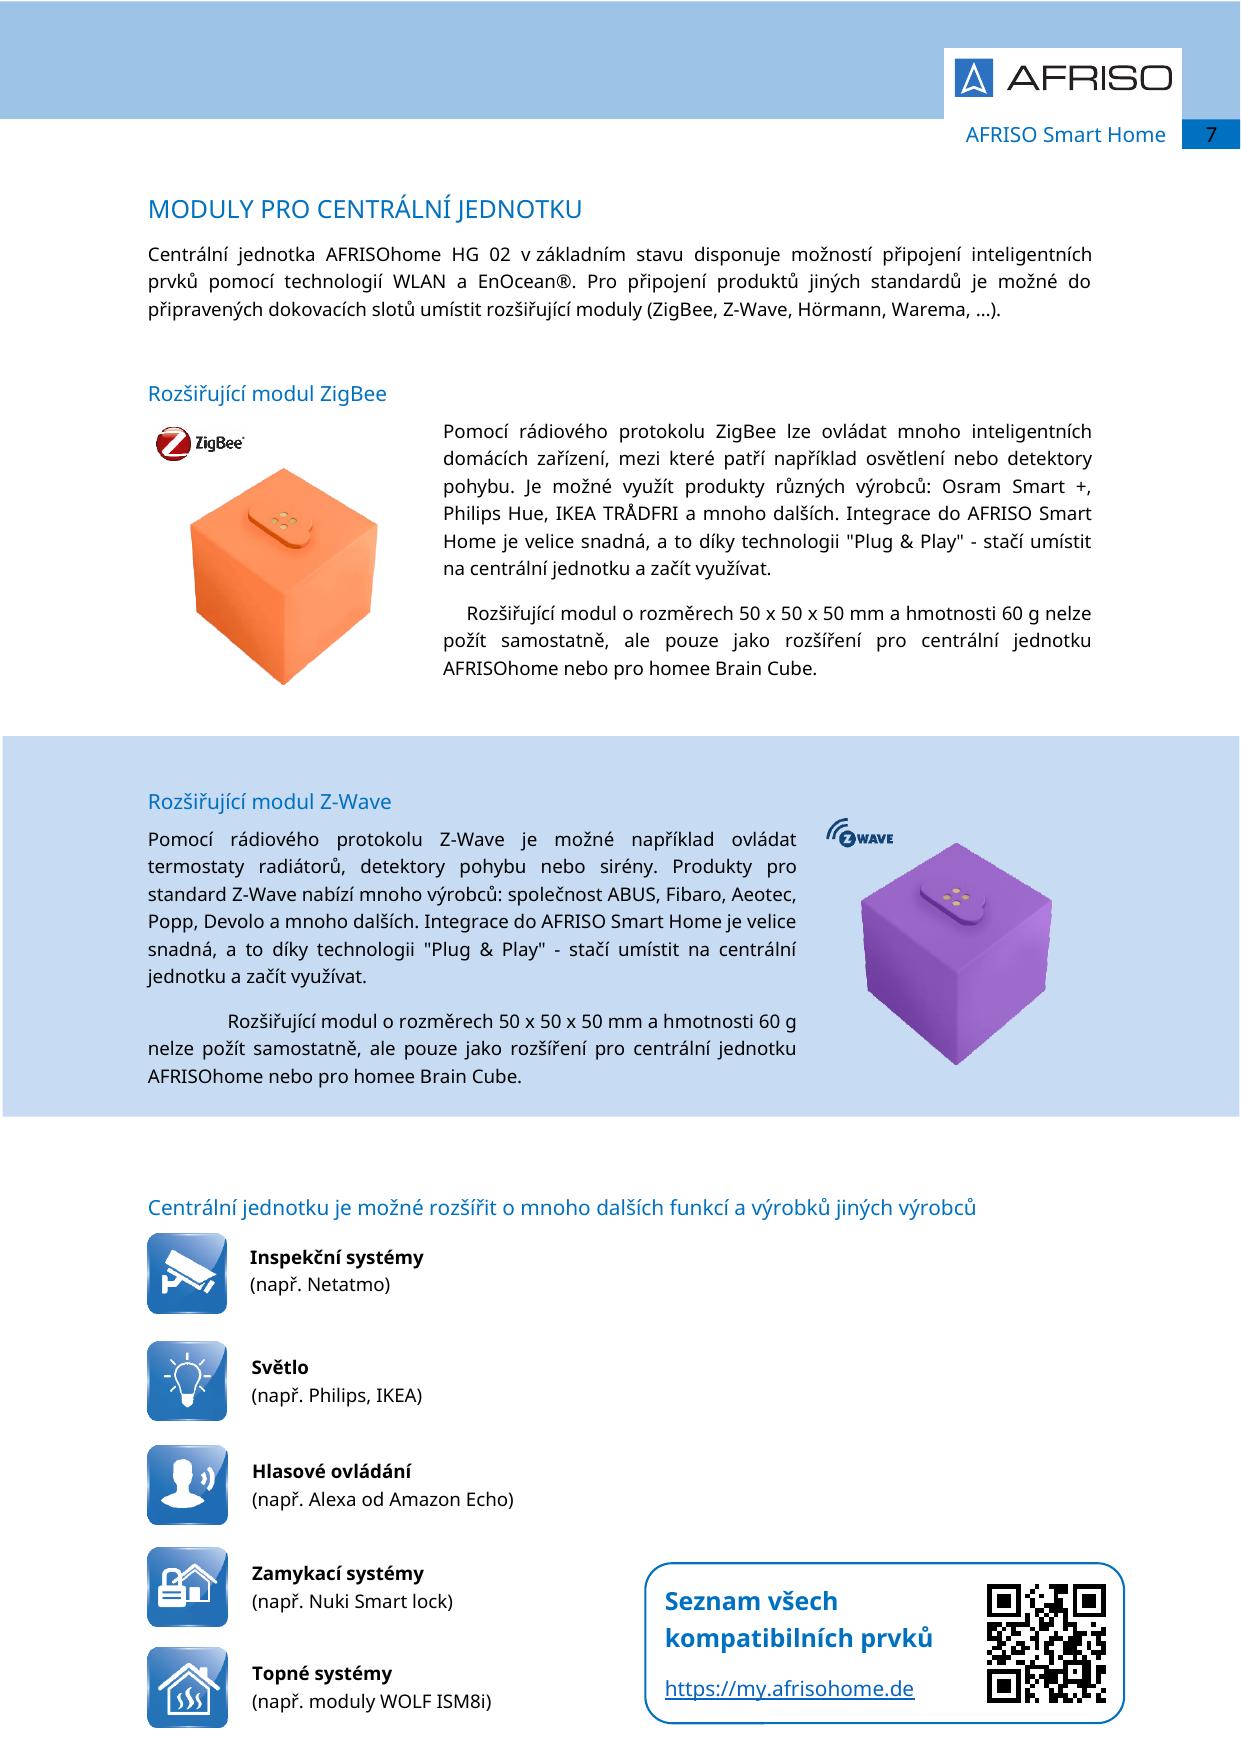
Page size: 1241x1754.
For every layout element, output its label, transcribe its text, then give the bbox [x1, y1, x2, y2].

text Moduly pro centrální jednotku [148, 192, 1093, 226]
text Centrální jednotku je možné rozšířit o mnoho dalších funkcí a výrobků jiných výrobců [148, 1193, 1093, 1221]
picture [147, 1647, 228, 1728]
picture [147, 1445, 228, 1525]
text Rozšiřující modul ZigBee [148, 379, 1093, 408]
picture [147, 1233, 227, 1314]
text Pomocí rádiového protokolu ZigBee lze ovládat mnoho inteligentních domácích zařízení, mezi které patří například osvětlení nebo detektory pohybu. Je možné využít produkty různých výrobců: Osram Smart +, Philips Hue, IKEA TRÅDFRI a mnoho dalších. Integrace do AFRISO Smart Home je velice snadná, a to díky technologii "Plug & Play" - stačí umístit na centrální jednotku a začít využívat. [148, 418, 1093, 581]
text Rozšiřující modul o rozměrech 50 x 50 x 50 mm a hmotnosti 60 g nelze požít samostatně, ale pouze jako rozšíření pro centrální jednotku AFRISOhome nebo pro homee Brain Cube. [148, 1008, 816, 1088]
text Rozšiřující modul Z-Wave [148, 787, 1093, 816]
picture [147, 1547, 228, 1627]
text Centrální jednotka AFRISOhome HG 02 v základním stavu disponuje možností připojení inteligentních prvků pomocí technologií WLAN a EnOcean®. Pro připojení produktů jiných standardů je možné do připravených dokovacích slotů umístit rozšiřující moduly (ZigBee, Z-Wave, Hörmann, Warema, …). [148, 241, 1093, 322]
picture [147, 420, 424, 702]
text Rozšiřující modul o rozměrech 50 x 50 x 50 mm a hmotnosti 60 g nelze požít samostatně, ale pouze jako rozšíření pro centrální jednotku AFRISOhome nebo pro homee Brain Cube. [424, 600, 1093, 680]
picture [147, 1341, 227, 1421]
picture [816, 809, 1093, 1095]
text Pomocí rádiového protokolu Z-Wave je možné například ovládat termostaty radiátorů, detektory pohybu nebo sirény. Produkty pro standard Z-Wave nabízí mnoho výrobců: společnost ABUS, Fibaro, Aeotec, Popp, Devolo a mnoho dalších. Integrace do AFRISO Smart Home je velice snadná, a to díky technologii "Plug & Play" - stačí umístit na centrální jednotku a začít využívat. [148, 826, 816, 989]
